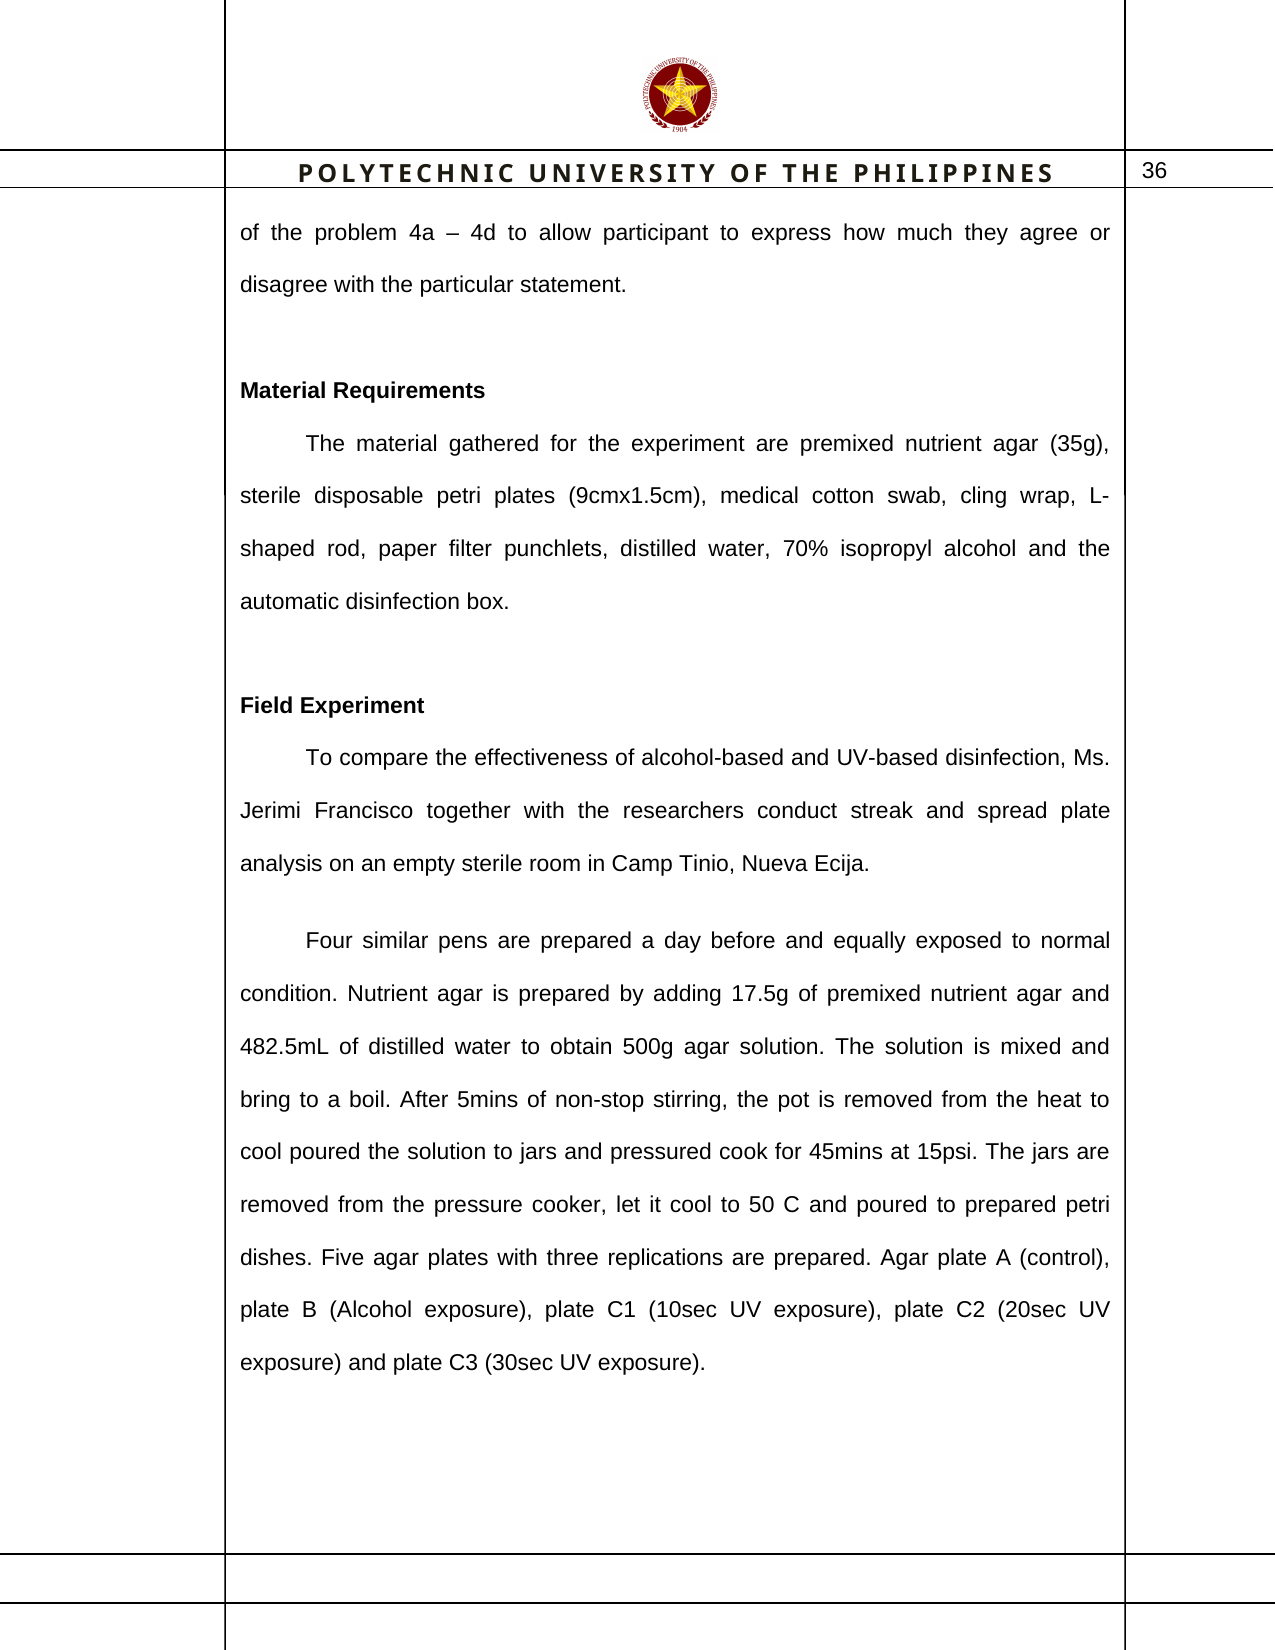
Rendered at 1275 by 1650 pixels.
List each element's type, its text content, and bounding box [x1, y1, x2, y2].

text Material Requirements [240, 377, 1111, 403]
text The material gathered for the experiment are premixed nutrient agar (35g), sterile disposable petri plates (9cmx1.5cm), medical cotton swab, cling wrap, L-shaped rod, paper filter punchlets, distilled water, 70% isopropyl alcohol and the automatic disinfection box. [240, 429, 1111, 614]
text Field Experiment [240, 692, 1111, 718]
text Four similar pens are prepared a day before and equally exposed to normal condition. Nutrient agar is prepared by adding 17.5g of premixed nutrient agar and 482.5mL of distilled water to obtain 500g agar solution. The solution is mixed and bring to a boil. After 5mins of non-stop stirring, the pot is removed from the heat to cool poured the solution to jars and pressured cook for 45mins at 15psi. The jars are removed from the pressure cooker, let it cool to 50 C and poured to prepared petri dishes. Five agar plates with three replications are prepared. Agar plate A (control), plate B (Alcohol exposure), plate C1 (10sec UV exposure), plate C2 (20sec UV exposure) and plate C3 (30sec UV exposure). [240, 927, 1111, 1376]
text To compare the effectiveness of alcohol-based and UV-based disinfection, Ms. Jerimi Francisco together with the researchers conduct streak and spread plate analysis on an empty sterile room in Camp Tinio, Nueva Ecija. [240, 744, 1111, 876]
picture [642, 57, 718, 133]
